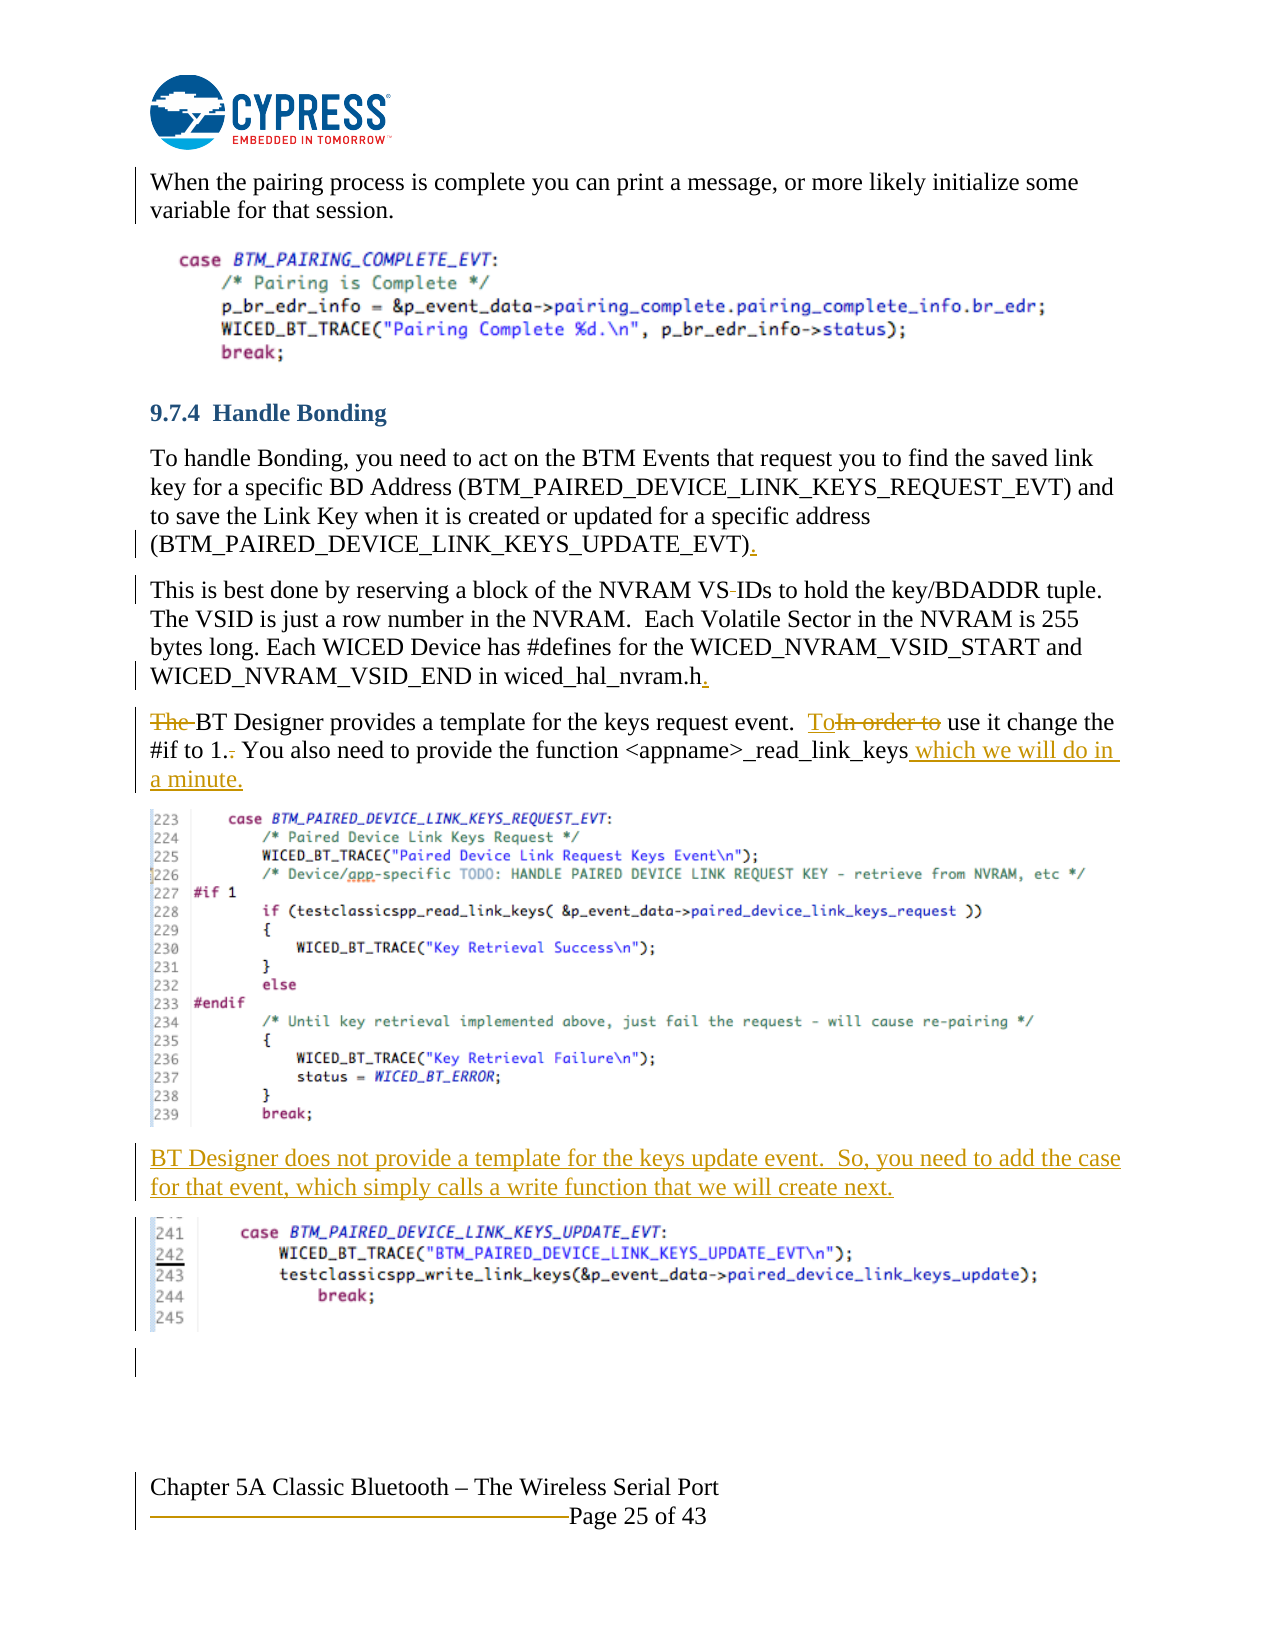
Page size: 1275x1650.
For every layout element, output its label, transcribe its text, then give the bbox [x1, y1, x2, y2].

text When the pairing process is complete you can print a message, or more likely initialize some variable for that session. [150, 167, 1125, 224]
picture [150, 75, 392, 150]
picture [150, 240, 1125, 377]
text This is best done by reserving a block of the NVRAM VSIDs to hold the key/BDADDR tuple. The VSID is just a row number in the NVRAM. Each Volatile Sector in the NVRAM is 255 bytes long. Each WICED Device has #defines for the WICED_NVRAM_VSID_START and WICED_NVRAM_VSID_END in wiced_hal_nvram.h [150, 575, 1125, 690]
subtitle Handle Bonding [150, 398, 1125, 427]
picture [150, 809, 1125, 1127]
picture [150, 1217, 1125, 1332]
text BT Designer provides a template for the keys request event. use it change the #if to 1. You also need to provide the function <appname>_read_link_keys [150, 707, 1125, 793]
text To handle Bonding, you need to act on the BTM Events that request you to find the saved link key for a specific BD Address (BTM_PAIRED_DEVICE_LINK_KEYS_REQUEST_EVT) and to save the Link Key when it is created or updated for a specific address (BTM_PAIRED_DEVICE_LINK_KEYS_UPDATE_EVT) [150, 443, 1125, 558]
